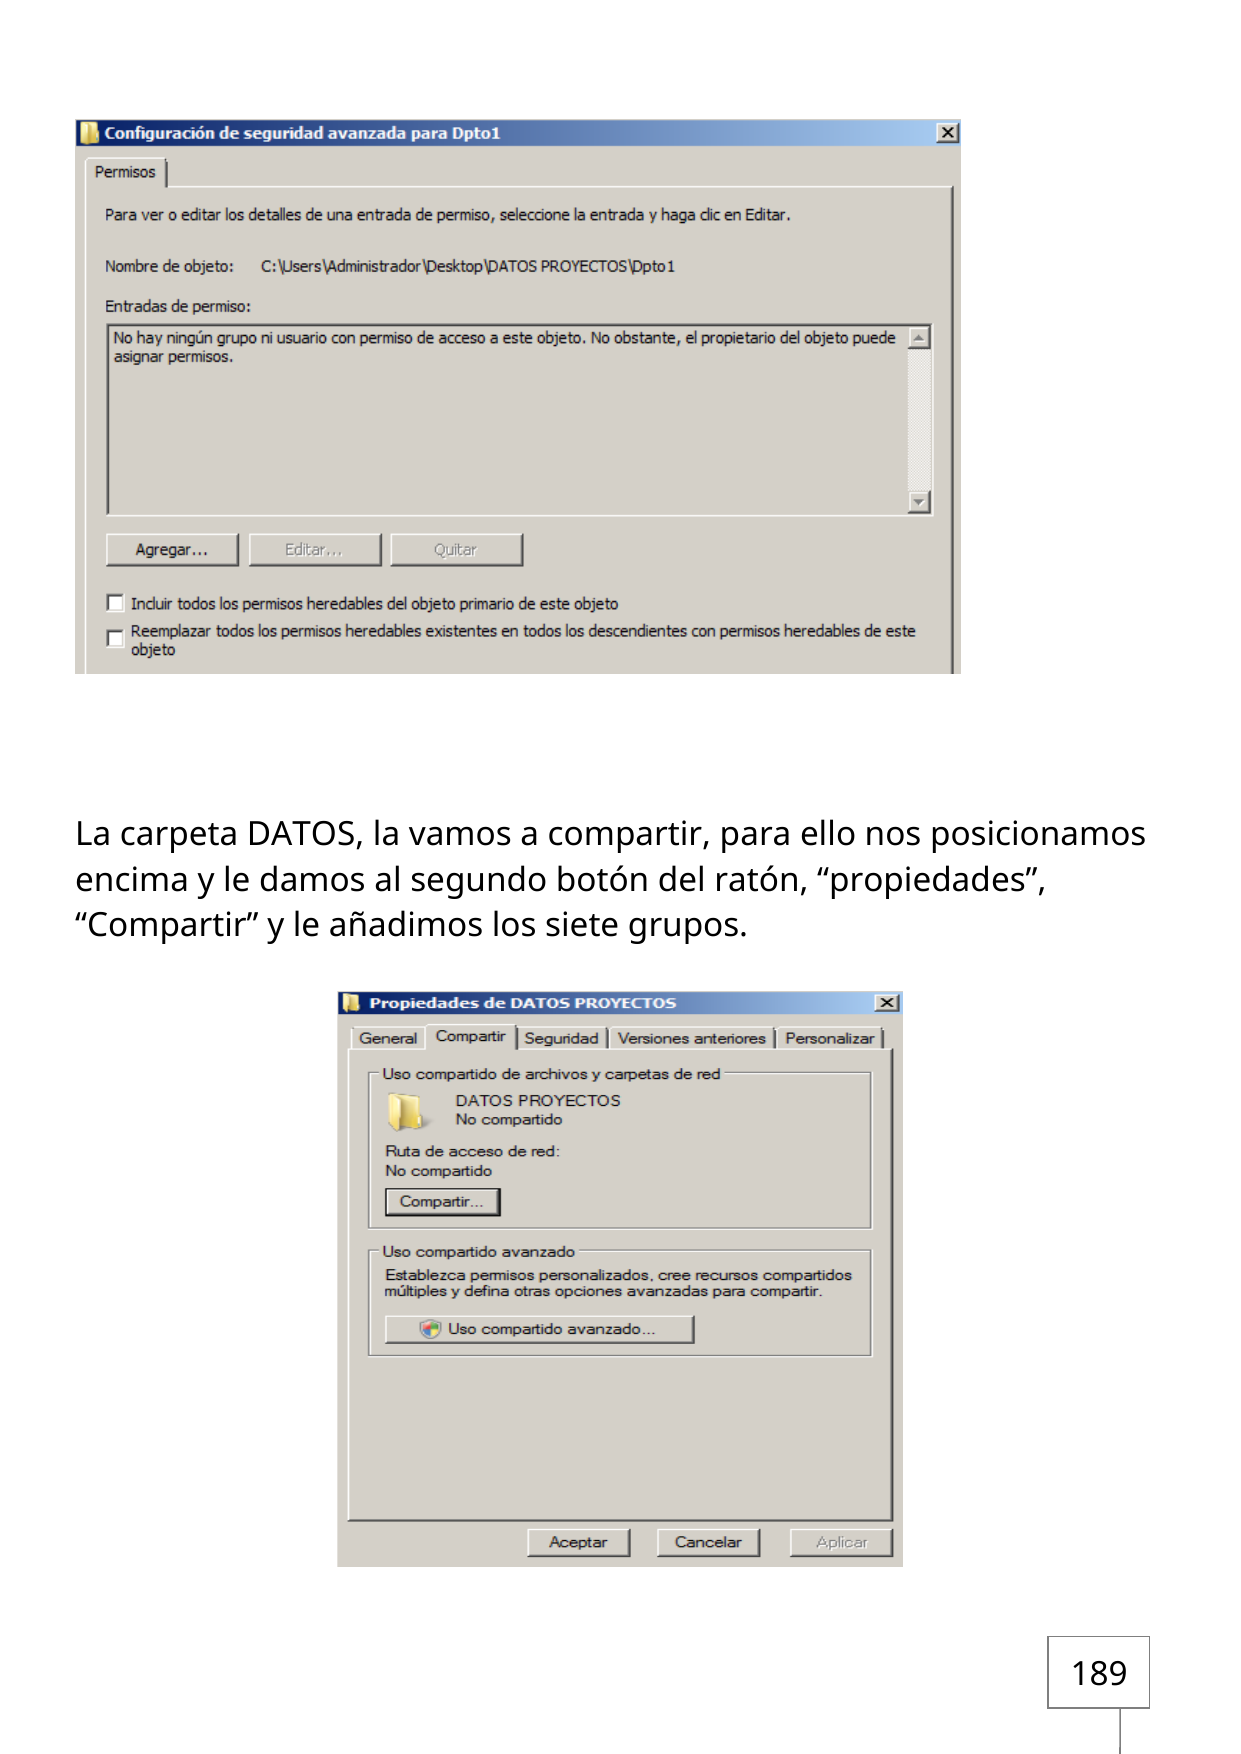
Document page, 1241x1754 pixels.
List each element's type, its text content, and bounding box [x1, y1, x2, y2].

picture [337, 991, 903, 1567]
text La carpeta DATOS, la vamos a compartir, para ello nos posicionamos encima y le damos al segundo botón del ratón, “propiedades”, “Compartir” y le añadimos los siete grupos. [75, 810, 1165, 946]
picture [75, 119, 961, 674]
